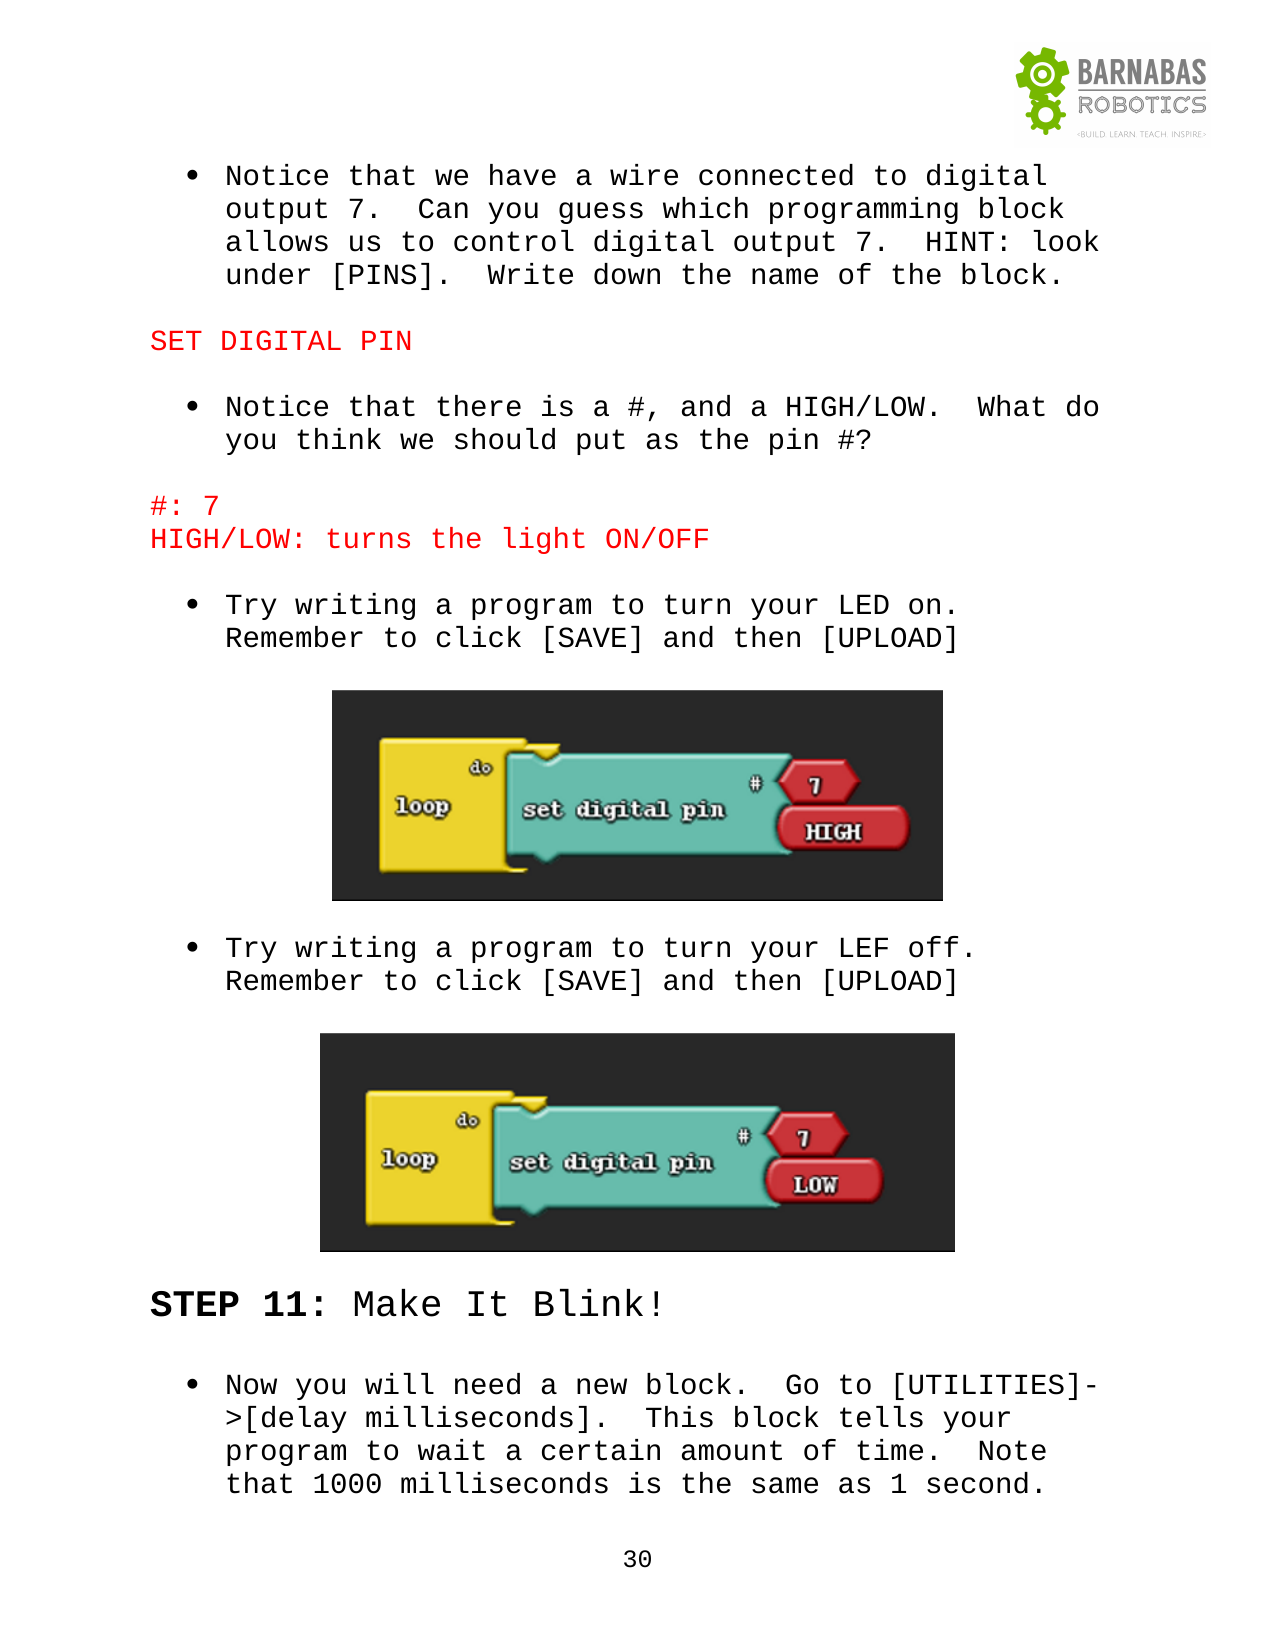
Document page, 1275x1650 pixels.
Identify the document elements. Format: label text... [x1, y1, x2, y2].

list Now you will need a new block. Go to [UTILITIES]->[delay milliseconds]. This block tells your program to wait a certain amount of time. Note that 1000 milliseconds is the same as 1 second. [187, 1370, 1125, 1502]
list Notice that there is a #, and a HIGH/LOW. What do you think we should put as the pin #? [187, 392, 1125, 458]
list Notice that we have a wire connected to digital output 7. Can you guess which programming block allows us to control digital output 7. HINT: look under [PINS]. Write down the name of the block. [187, 161, 1125, 293]
text STEP 11: Make It Blink! [150, 1285, 1125, 1327]
text HIGH/LOW: turns the light ON/OFF [150, 524, 1125, 557]
list Try writing a program to turn your LED on. Remember to click [SAVE] and then [UPLOAD] [187, 591, 1125, 657]
picture [320, 1032, 955, 1252]
list Try writing a program to turn your LEF off. Remember to click [SAVE] and then [UPLOAD] [187, 933, 1125, 999]
text #: 7 [150, 491, 1125, 524]
picture [1013, 42, 1212, 148]
picture [332, 689, 943, 901]
text SET DIGITAL PIN [150, 326, 1125, 359]
